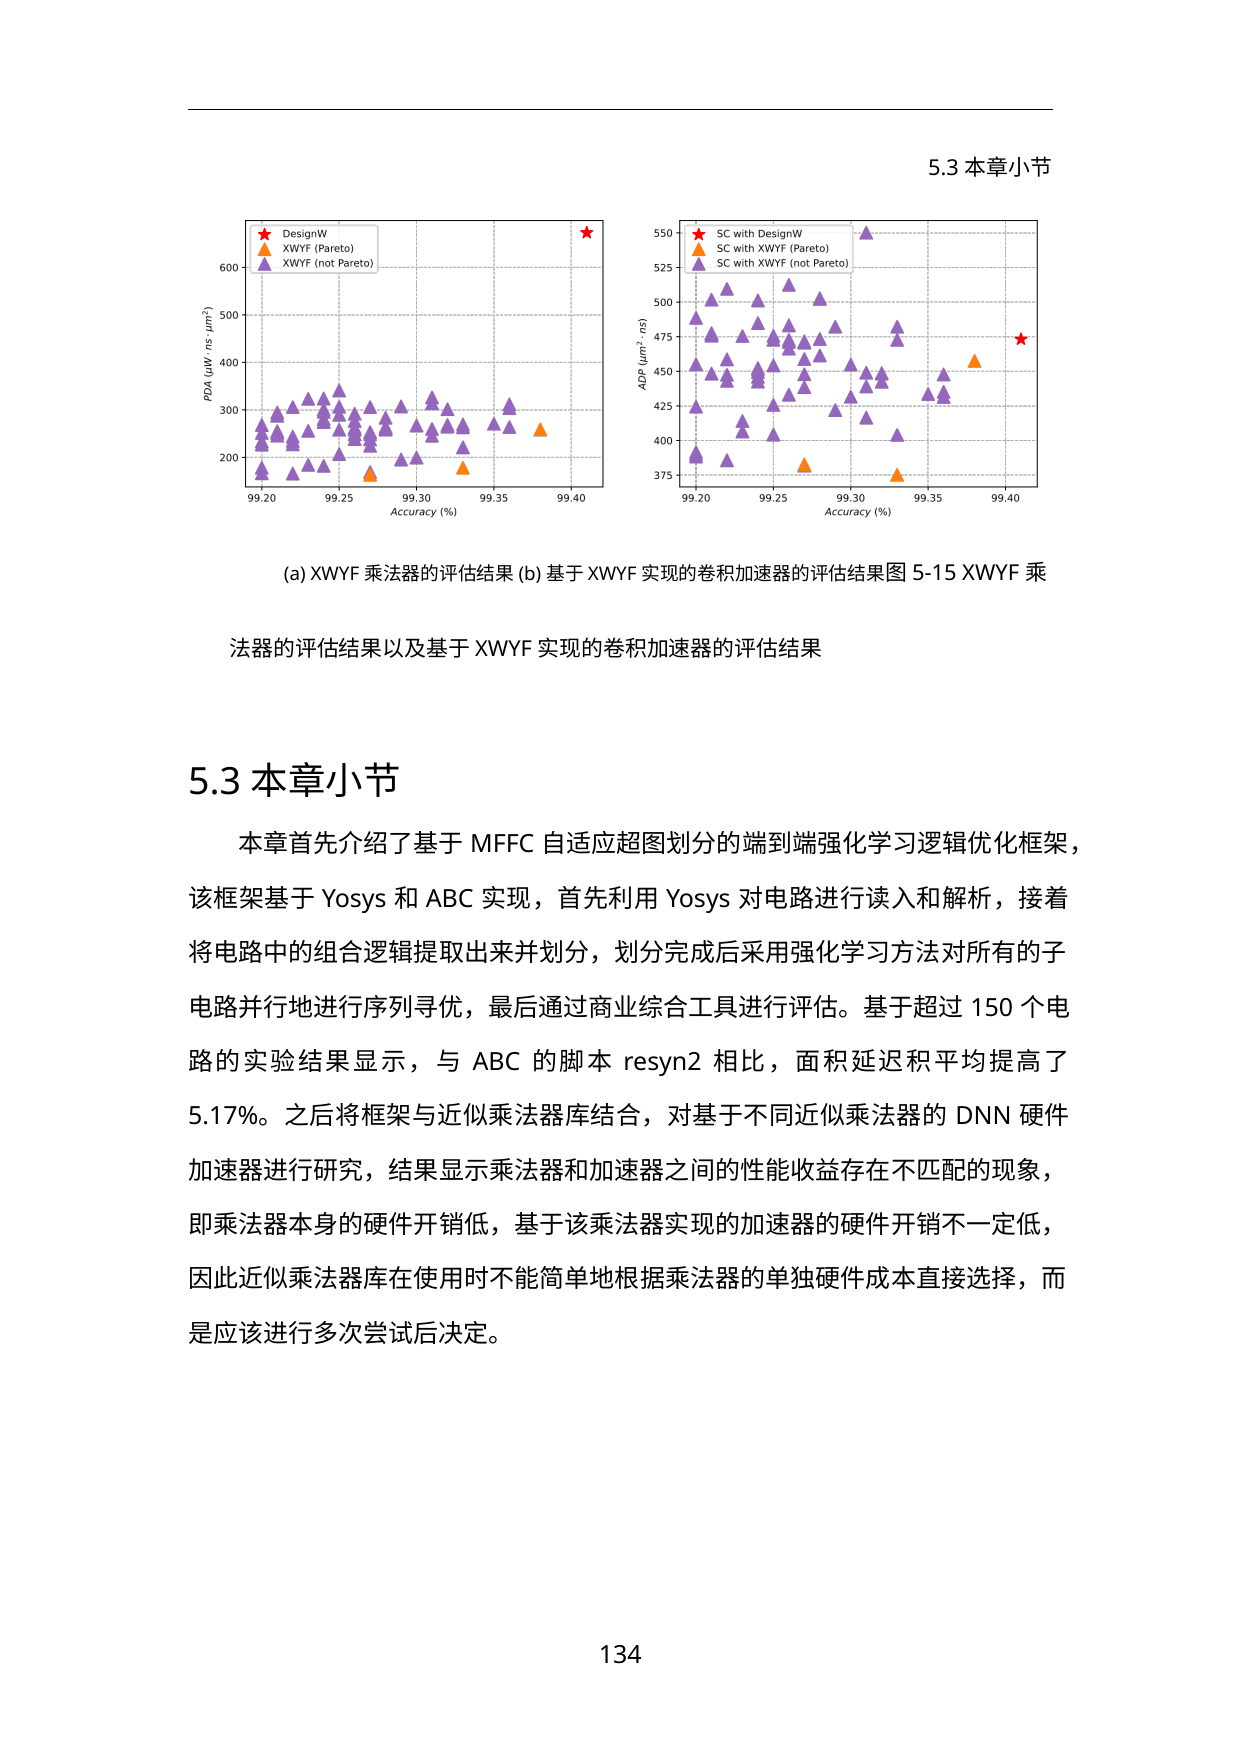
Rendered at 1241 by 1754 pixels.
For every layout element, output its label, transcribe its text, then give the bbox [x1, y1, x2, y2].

text 5.3 本章小节 [188, 751, 1070, 805]
text 5.3 本章小节 [188, 150, 1052, 182]
text (a) XWYF 乘法器的评估结果 (b) 基于 XWYF 实现的卷积加速器的评估结果图 5-15 XWYF 乘法器的评估结果以及基于 XWYF 实现的卷积加速器的评估结果 [229, 554, 1047, 663]
picture [202, 219, 1038, 518]
text 本章首先介绍了基于 MFFC 自适应超图划分的端到端强化学习逻辑优化框架，该框架基于 Yosys 和 ABC 实现，首先利用 Yosys 对电路进行读入和解析，接着将电路中的组合逻辑提取出来并划分，划分完成后采用强化学习方法对所有的子电路并行地进行序列寻优，最后通过商业综合工具进行评估。基于超过 150 个电路的实验结果显示，与 ABC 的脚本 resyn2 相比，面积延迟积平均提高了 5.17%。之后将框架与近似乘法器库结合，对基于不同近似乘法器的 DNN 硬件加速器进行研究，结果显示乘法器和加速器之间的性能收益存在不匹配的现象，即乘法器本身的硬件开销低，基于该乘法器实现的加速器的硬件开销不一定低，因此近似乘法器库在使用时不能简单地根据乘法器的单独硬件成本直接选择，而是应该进行多次尝试后决定。 [188, 824, 1070, 1349]
